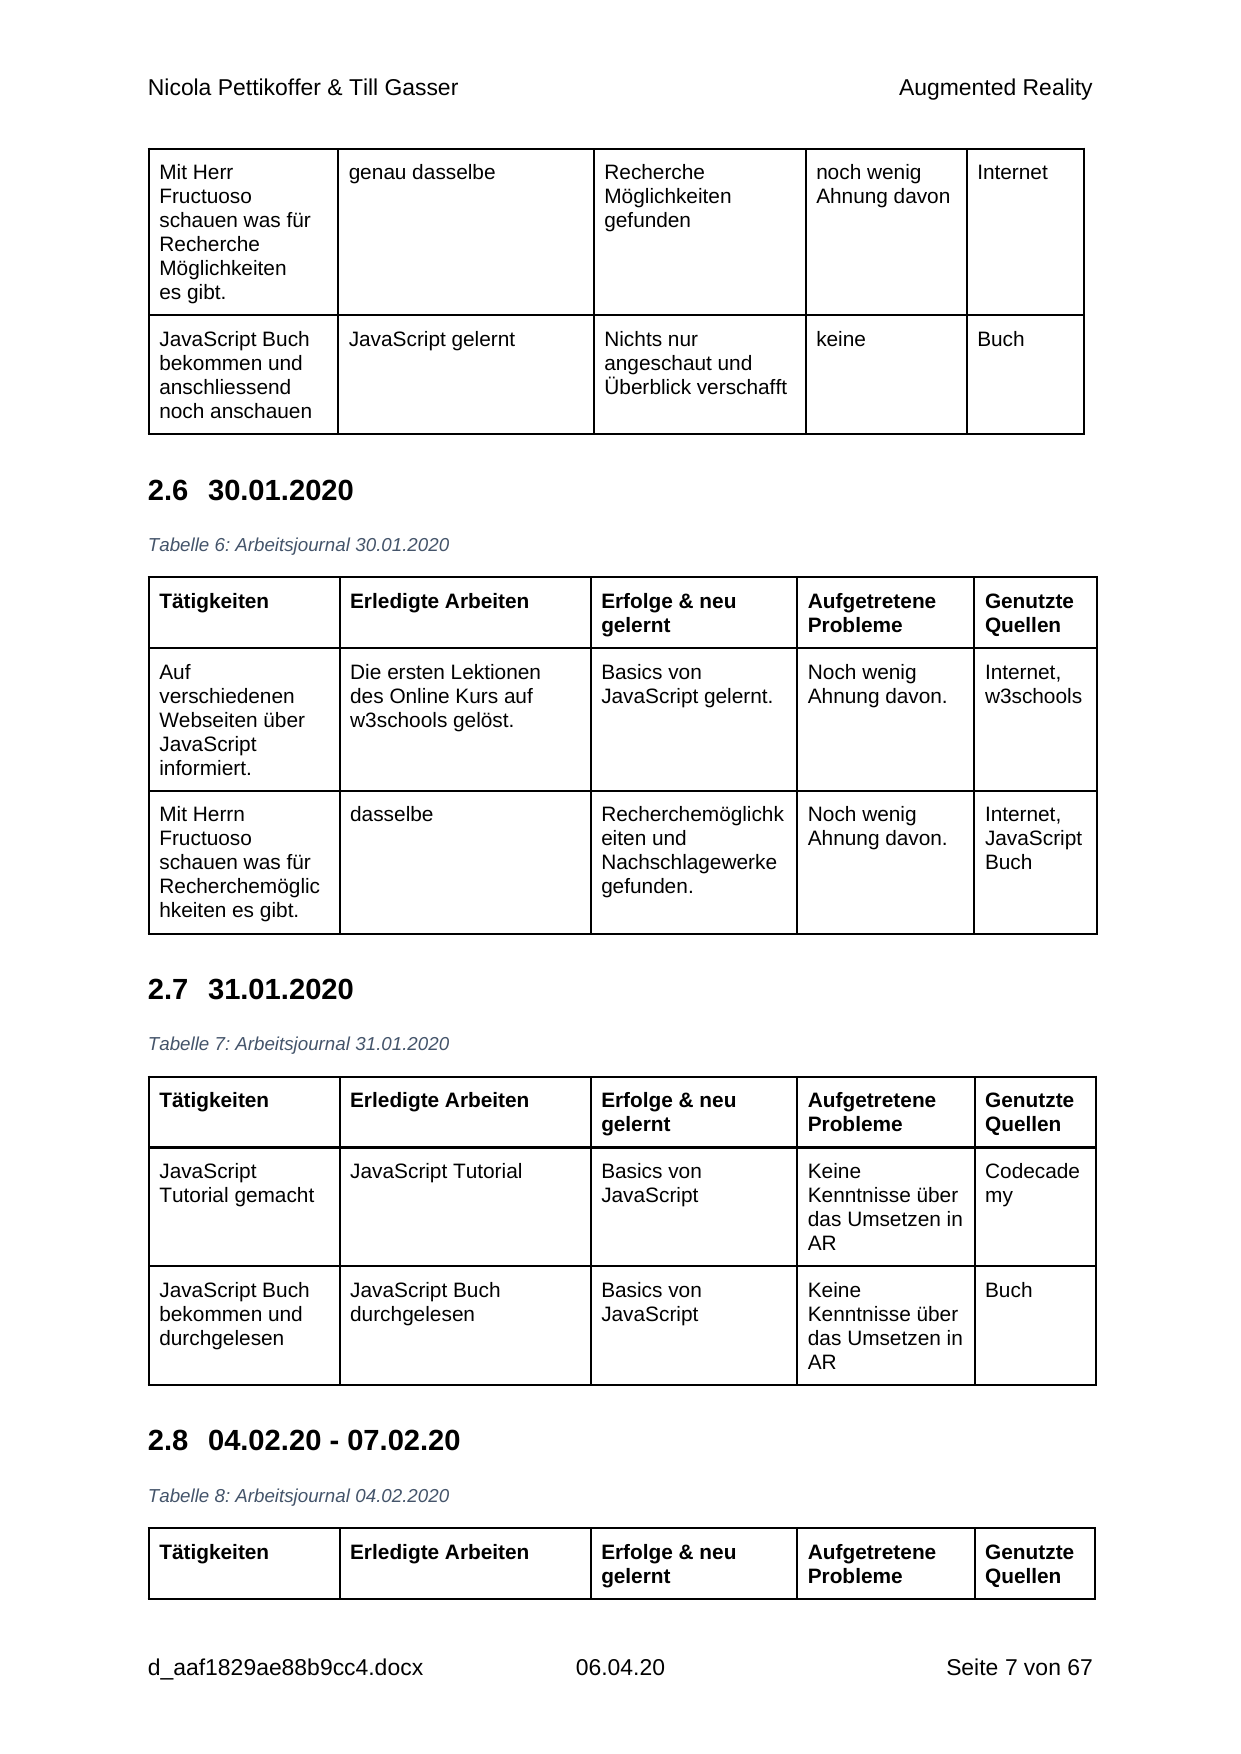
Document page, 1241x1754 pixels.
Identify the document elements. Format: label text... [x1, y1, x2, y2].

subtitle 30.01.2020 [148, 473, 1093, 506]
table_header Erfolge & neu gelernt [592, 1078, 796, 1146]
table_header Erfolge & neu gelernt [592, 1529, 796, 1598]
table_cell Recherchemöglichkeiten und Nachschlagewerke gefunden. [592, 792, 796, 932]
table_cell dasselbe [341, 792, 590, 932]
table_cell Basics von JavaScript gelernt. [592, 649, 796, 790]
table_cell Noch wenig Ahnung davon. [798, 649, 973, 790]
table_cell Buch [976, 1267, 1095, 1384]
table_cell Internet, JavaScript Buch [975, 792, 1096, 932]
text Tabelle 7: Arbeitsjournal 31.01.2020 [148, 1033, 1093, 1055]
table_header Aufgetretene Probleme [798, 578, 973, 647]
subtitle 04.02.20 - 07.02.20 [148, 1423, 1093, 1457]
text Tabelle 6: Arbeitsjournal 30.01.2020 [148, 534, 1093, 555]
table_cell Keine Kenntnisse über das Umsetzen in AR [798, 1149, 974, 1265]
table_cell JavaScript Buch bekommen und anschliessend noch anschauen [150, 316, 337, 433]
table_cell genau dasselbe [339, 150, 593, 314]
table_header Erfolge & neu gelernt [592, 578, 796, 647]
table_cell Codecademy [976, 1149, 1095, 1265]
subtitle 31.01.2020 [148, 972, 1093, 1006]
table_cell Internet, w3schools [975, 649, 1096, 790]
table_cell Mit Herrn Fructuoso schauen was für Recherchemöglichkeiten es gibt. [150, 792, 339, 932]
table_header Tätigkeiten [150, 1529, 339, 1598]
table_cell Internet [968, 150, 1083, 314]
table_cell Mit Herr Fructuoso schauen was für Recherche Möglichkeiten es gibt. [150, 150, 337, 314]
table_cell Recherche Möglichkeiten gefunden [595, 150, 805, 314]
table_header Aufgetretene Probleme [798, 1529, 974, 1598]
table_cell Nichts nur angeschaut und Überblick verschafft [595, 316, 805, 433]
table_header Tätigkeiten [150, 578, 339, 647]
table_cell Die ersten Lektionen des Online Kurs auf w3schools gelöst. [341, 649, 590, 790]
table_cell JavaScript Buch durchgelesen [341, 1267, 590, 1384]
table_header Aufgetretene Probleme [798, 1078, 974, 1146]
table_header Erledigte Arbeiten [341, 1529, 590, 1598]
table_cell JavaScript Tutorial gemacht [150, 1149, 339, 1265]
table_cell JavaScript Tutorial [341, 1149, 590, 1265]
table_header Genutzte Quellen [975, 578, 1096, 647]
table_cell Auf verschiedenen Webseiten über JavaScript informiert. [150, 649, 339, 790]
table_cell Buch [968, 316, 1083, 433]
table_cell Noch wenig Ahnung davon. [798, 792, 973, 932]
table_header Genutzte Quellen [976, 1529, 1094, 1598]
table_cell Basics von JavaScript [592, 1267, 796, 1384]
table_cell JavaScript gelernt [339, 316, 593, 433]
table_header Tätigkeiten [150, 1078, 339, 1146]
table_header Erledigte Arbeiten [341, 578, 590, 647]
table_cell keine [807, 316, 966, 433]
table_cell noch wenig Ahnung davon [807, 150, 966, 314]
table_header Genutzte Quellen [976, 1078, 1095, 1146]
table_header Erledigte Arbeiten [341, 1078, 590, 1146]
table_cell Basics von JavaScript [592, 1149, 796, 1265]
text Tabelle 8: Arbeitsjournal 04.02.2020 [148, 1484, 1093, 1506]
table_cell Keine Kenntnisse über das Umsetzen in AR [798, 1267, 974, 1384]
table_cell JavaScript Buch bekommen und durchgelesen [150, 1267, 339, 1384]
